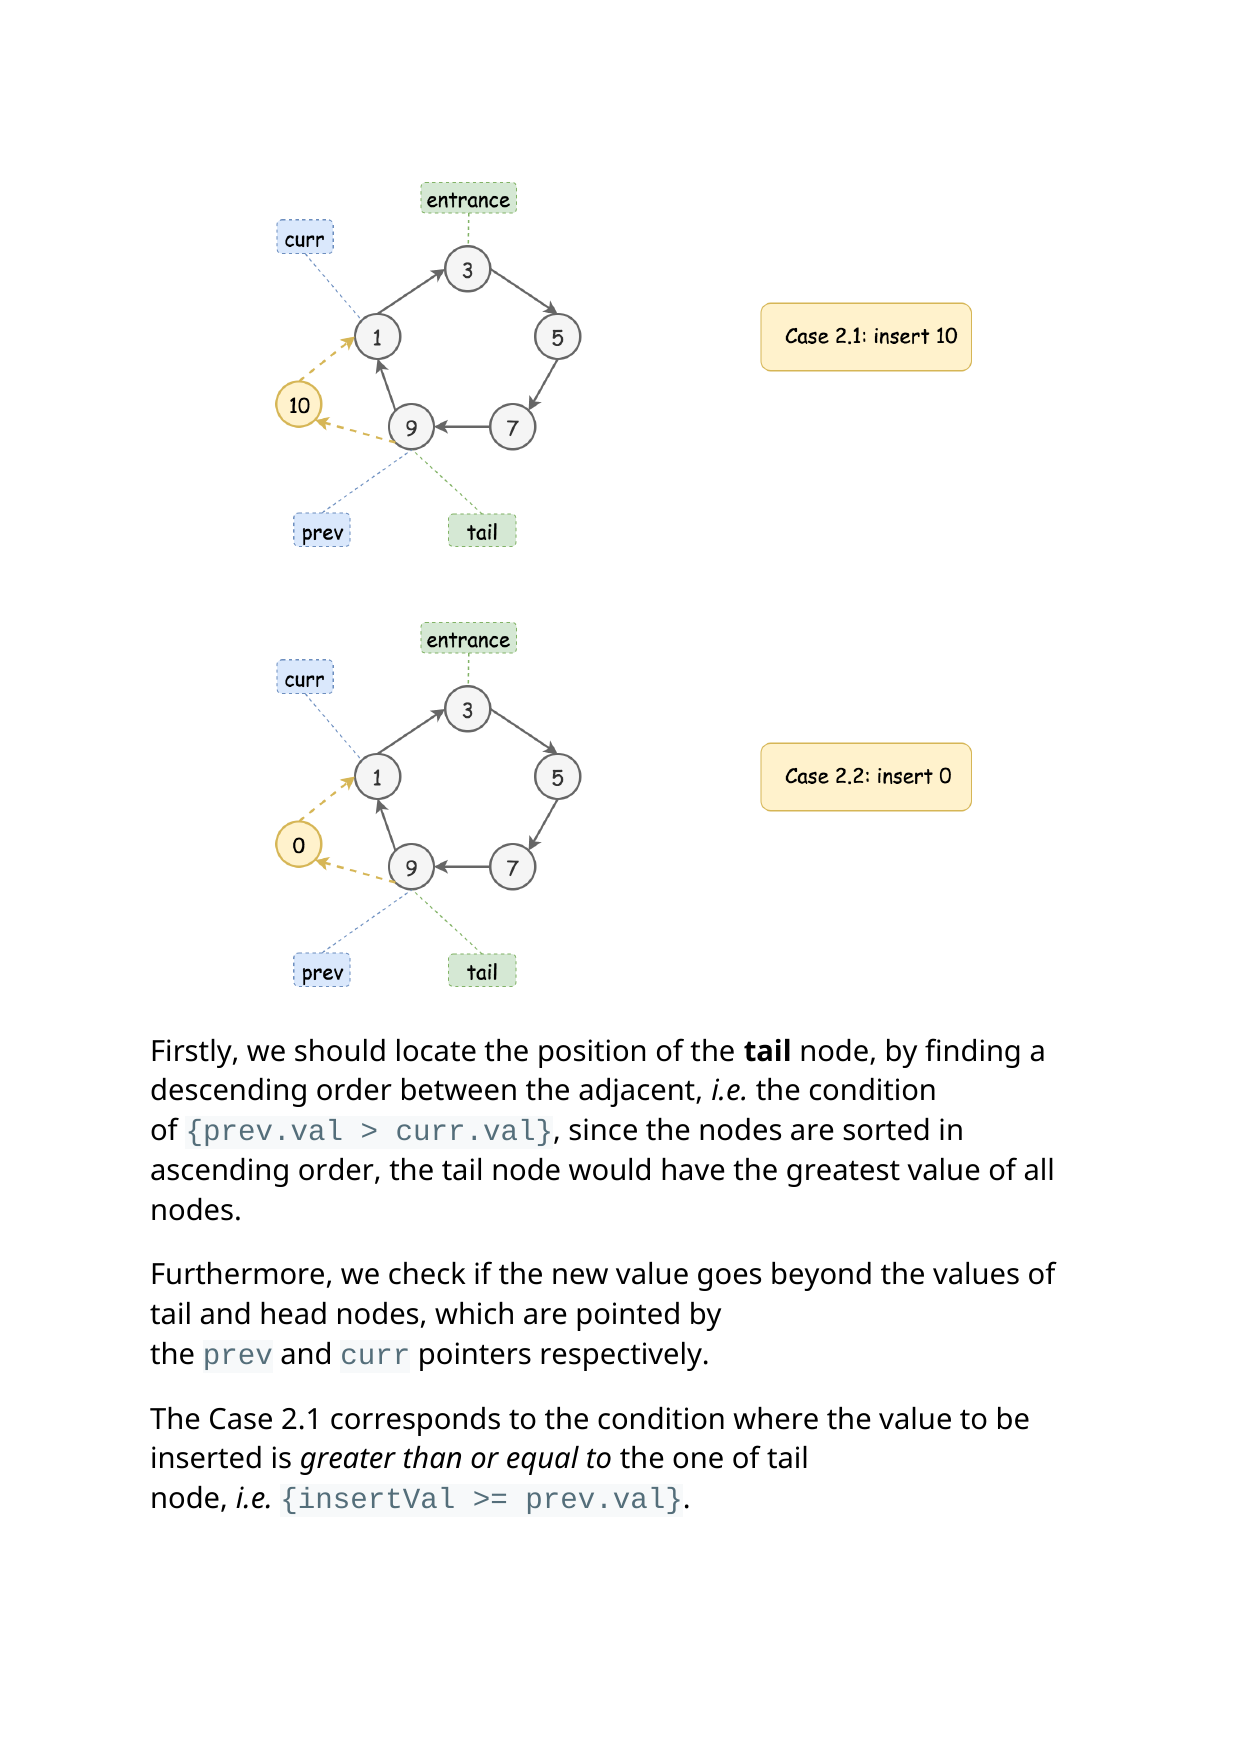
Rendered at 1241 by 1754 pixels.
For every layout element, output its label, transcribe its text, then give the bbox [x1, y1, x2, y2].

picture [150, 590, 1091, 1005]
text Furthermore, we check if the new value goes beyond the values of tail and head nodes, which are pointed by the prev and curr pointers respectively. [150, 1254, 1090, 1373]
text The Case 2.1 corresponds to the condition where the value to be inserted is greater than or equal to the one of tail node, i.e. {insertVal >= prev.val}. [150, 1398, 1090, 1517]
picture [150, 150, 1091, 565]
text Firstly, we should locate the position of the tail node, by finding a descending order between the adjacent, i.e. the condition of {prev.val > curr.val}, since the nodes are sorted in ascending order, the tail node would have the greatest value of all nodes. [150, 1030, 1090, 1229]
